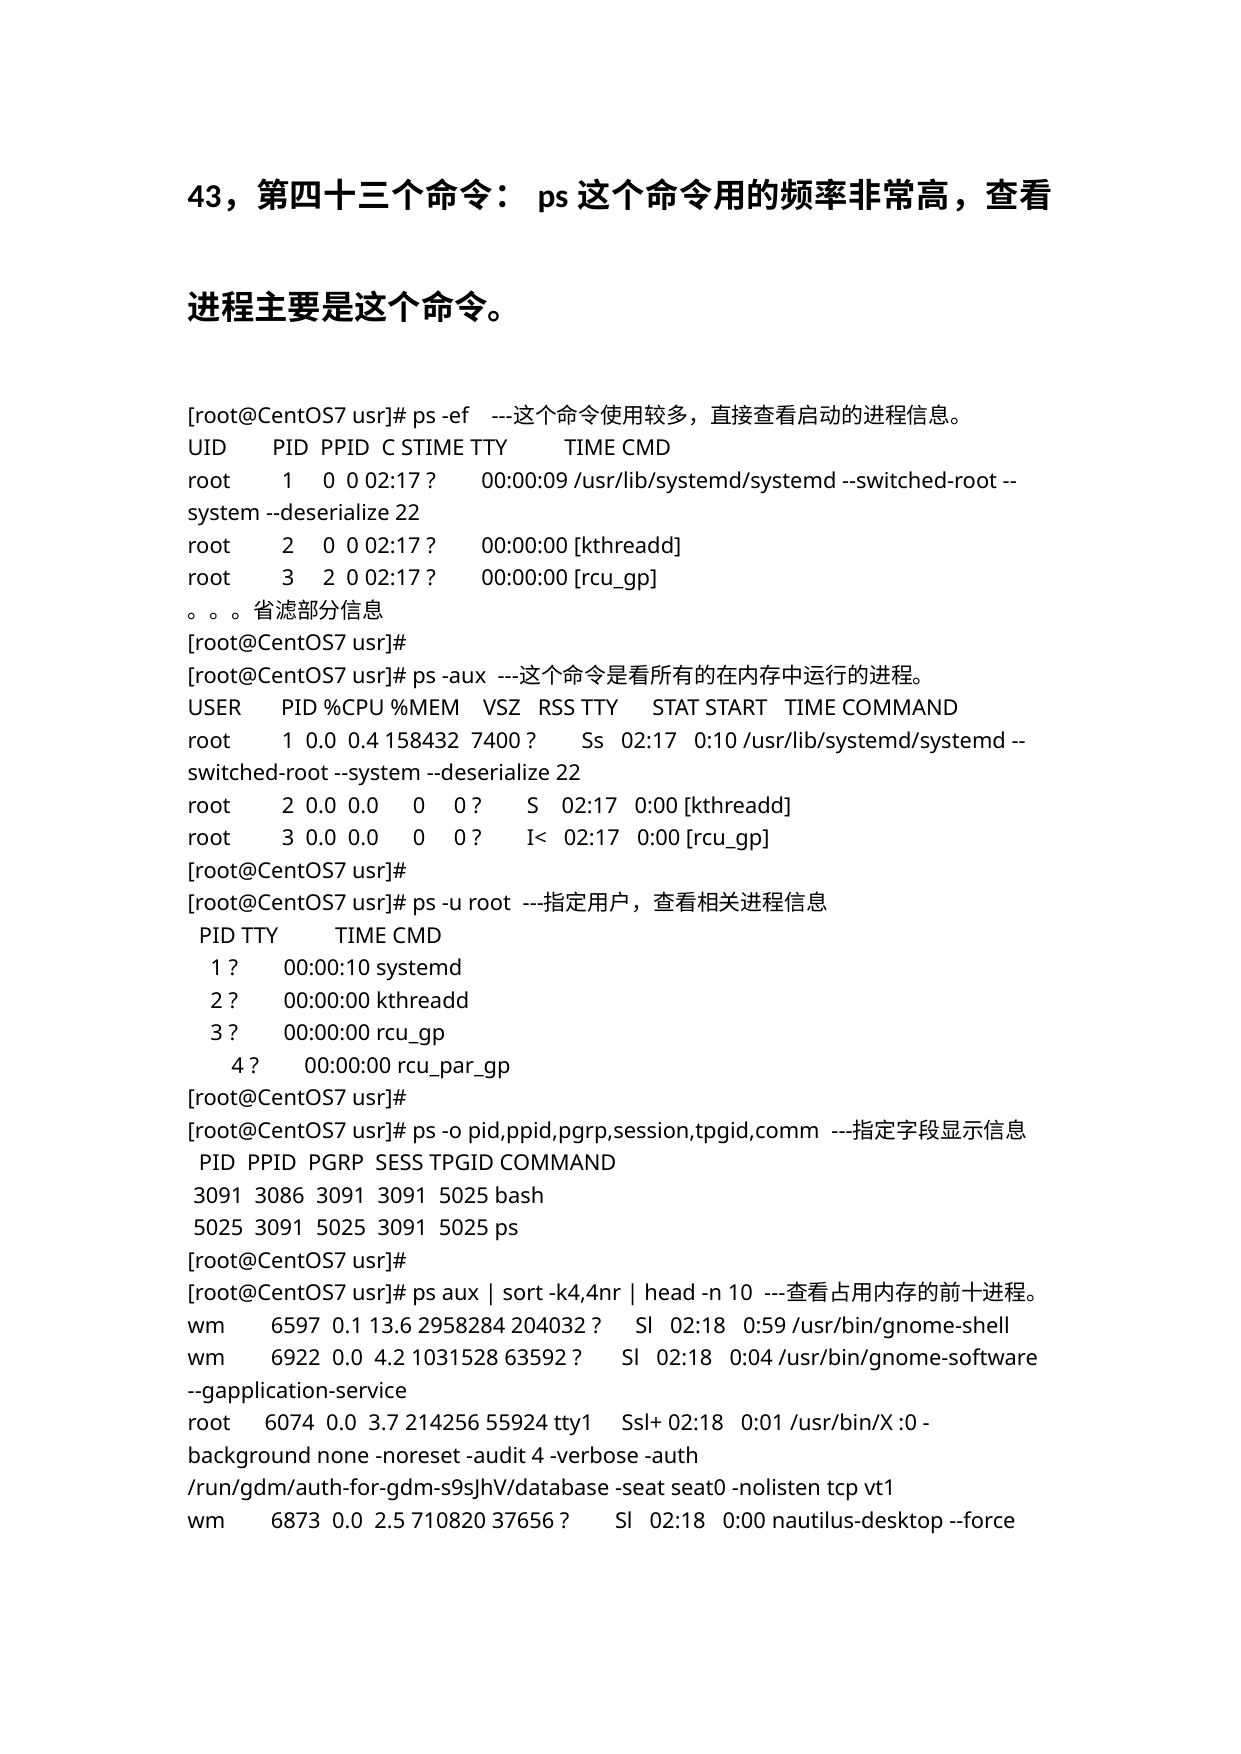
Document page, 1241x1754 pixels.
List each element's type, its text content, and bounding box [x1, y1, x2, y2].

text [root@CentOS7 usr]# [187, 853, 1053, 886]
text root 3 2 0 02:17 ? 00:00:00 [rcu_gp] [187, 561, 1053, 593]
text 1 ? 00:00:10 systemd [187, 951, 1053, 983]
text wm 6922 0.0 4.2 1031528 63592 ? Sl 02:18 0:04 /usr/bin/gnome-software --gapplication-service [187, 1341, 1053, 1406]
text root 1 0 0 02:17 ? 00:00:09 /usr/lib/systemd/systemd --switched-root --system --deserialize 22 [187, 463, 1053, 528]
text root 3 0.0 0.0 0 0 ? I< 02:17 0:00 [rcu_gp] [187, 821, 1053, 853]
text PID PPID PGRP SESS TPGID COMMAND [187, 1146, 1053, 1178]
text wm 6873 0.0 2.5 710820 37656 ? Sl 02:18 0:00 nautilus-desktop --force [187, 1503, 1053, 1536]
text 2 ? 00:00:00 kthreadd [187, 983, 1053, 1016]
text USER PID %CPU %MEM VSZ RSS TTY STAT START TIME COMMAND [187, 691, 1053, 723]
text root 2 0 0 02:17 ? 00:00:00 [kthreadd] [187, 528, 1053, 561]
text 3 ? 00:00:00 rcu_gp [187, 1016, 1053, 1048]
text wm 6597 0.1 13.6 2958284 204032 ? Sl 02:18 0:59 /usr/bin/gnome-shell [187, 1308, 1053, 1341]
text 3091 3086 3091 3091 5025 bash [187, 1178, 1053, 1211]
text [root@CentOS7 usr]# [187, 626, 1053, 658]
text [root@CentOS7 usr]# [187, 1081, 1053, 1113]
text [root@CentOS7 usr]# ps -o pid,ppid,pgrp,session,tpgid,comm ---指定字段显示信息 [187, 1113, 1053, 1146]
text root 1 0.0 0.4 158432 7400 ? Ss 02:17 0:10 /usr/lib/systemd/systemd --switched-root --system --deserialize 22 [187, 723, 1053, 788]
text [root@CentOS7 usr]# ps -ef ---这个命令使用较多，直接查看启动的进程信息。 [187, 398, 1053, 431]
text root 6074 0.0 3.7 214256 55924 tty1 Ssl+ 02:18 0:01 /usr/bin/X :0 -background none -noreset -audit 4 -verbose -auth /run/gdm/auth-for-gdm-s9sJhV/database -seat seat0 -nolisten tcp vt1 [187, 1406, 1053, 1503]
text 5025 3091 5025 3091 5025 ps [187, 1211, 1053, 1243]
text [root@CentOS7 usr]# ps -u root ---指定用户，查看相关进程信息 [187, 886, 1053, 918]
text PID TTY TIME CMD [187, 918, 1053, 951]
text [root@CentOS7 usr]# ps aux | sort -k4,4nr | head -n 10 ---查看占用内存的前十进程。 [187, 1276, 1053, 1308]
subtitle 43，第四十三个命令： ps 这个命令用的频率非常高，查看进程主要是这个命令。 [187, 162, 1053, 339]
text root 2 0.0 0.0 0 0 ? S 02:17 0:00 [kthreadd] [187, 788, 1053, 821]
text [root@CentOS7 usr]# ps -aux ---这个命令是看所有的在内存中运行的进程。 [187, 658, 1053, 691]
text [root@CentOS7 usr]# [187, 1243, 1053, 1276]
text 。。。省滤部分信息 [187, 593, 1053, 626]
text 4 ? 00:00:00 rcu_par_gp [187, 1048, 1053, 1081]
text UID PID PPID C STIME TTY TIME CMD [187, 431, 1053, 463]
